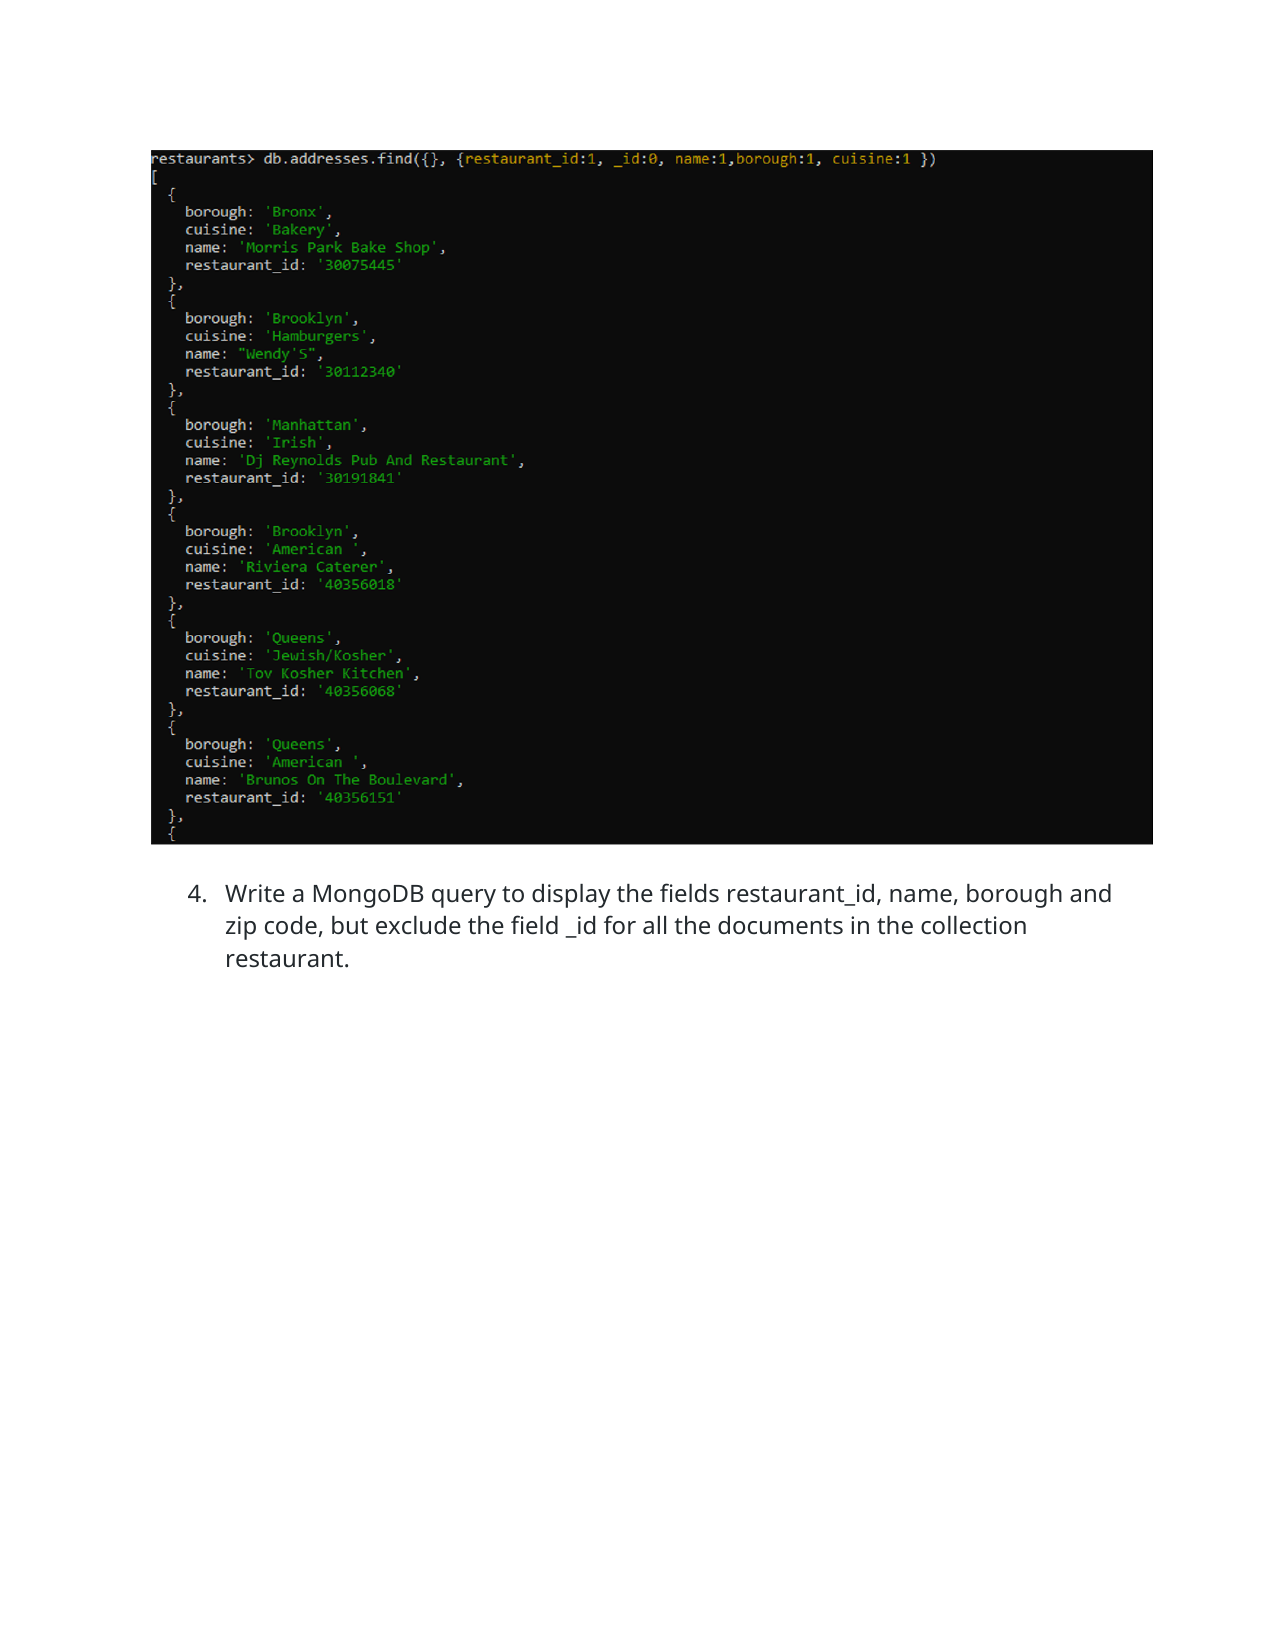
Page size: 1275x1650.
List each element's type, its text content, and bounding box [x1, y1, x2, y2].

picture [150, 150, 1153, 845]
list Write a MongoDB query to display the fields restaurant_id, name, borough and zip code, but exclude the field _id for all the documents in the collection restaurant. [187, 876, 1125, 974]
